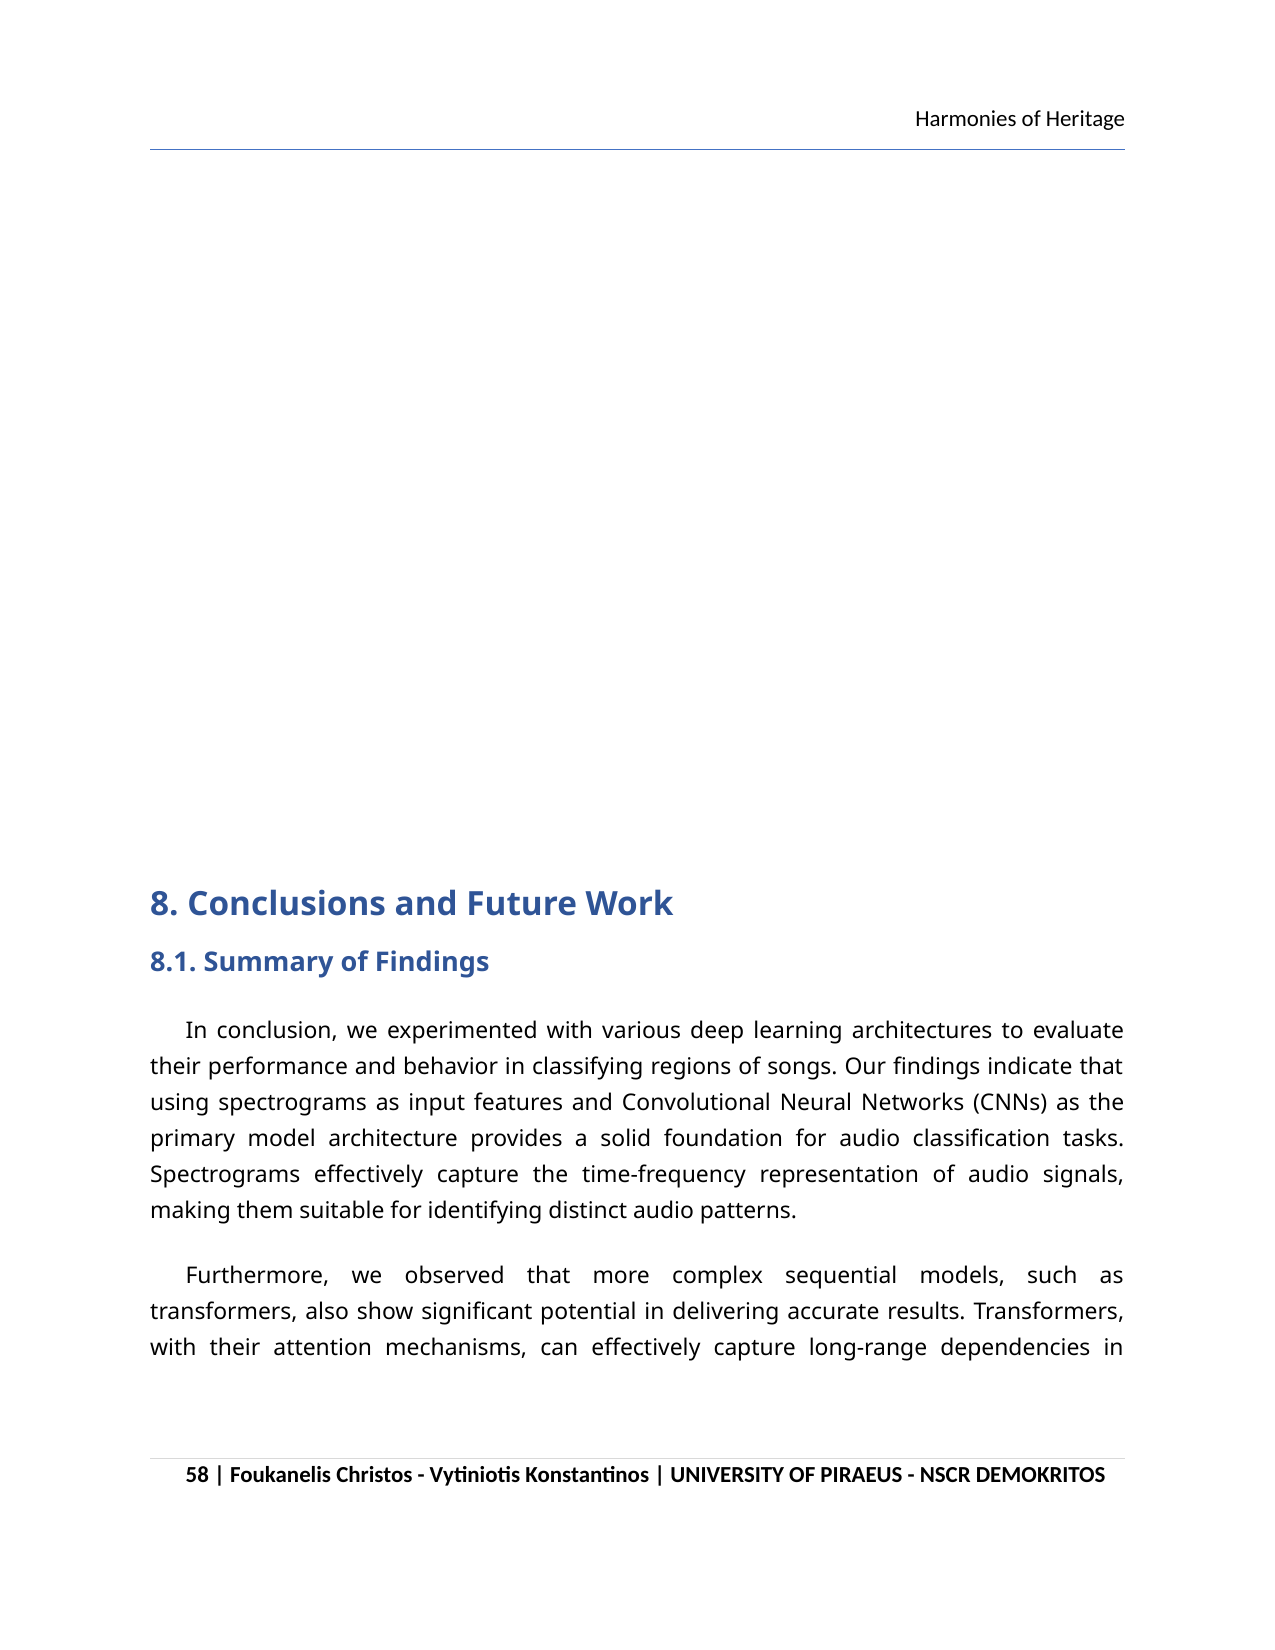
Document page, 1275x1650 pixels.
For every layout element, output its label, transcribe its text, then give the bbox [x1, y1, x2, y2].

text In conclusion, we experimented with various deep learning architectures to evaluate their performance and behavior in classifying regions of songs. Our findings indicate that using spectrograms as input features and Convolutional Neural Networks (CNNs) as the primary model architecture provides a solid foundation for audio classification tasks. Spectrograms effectively capture the time-frequency representation of audio signals, making them suitable for identifying distinct audio patterns. [150, 1014, 1125, 1225]
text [150, 1259, 1125, 1362]
subtitle 8.1. Summary of Findings [150, 942, 1125, 979]
subtitle 8. Conclusions and Future Work [150, 880, 1125, 925]
